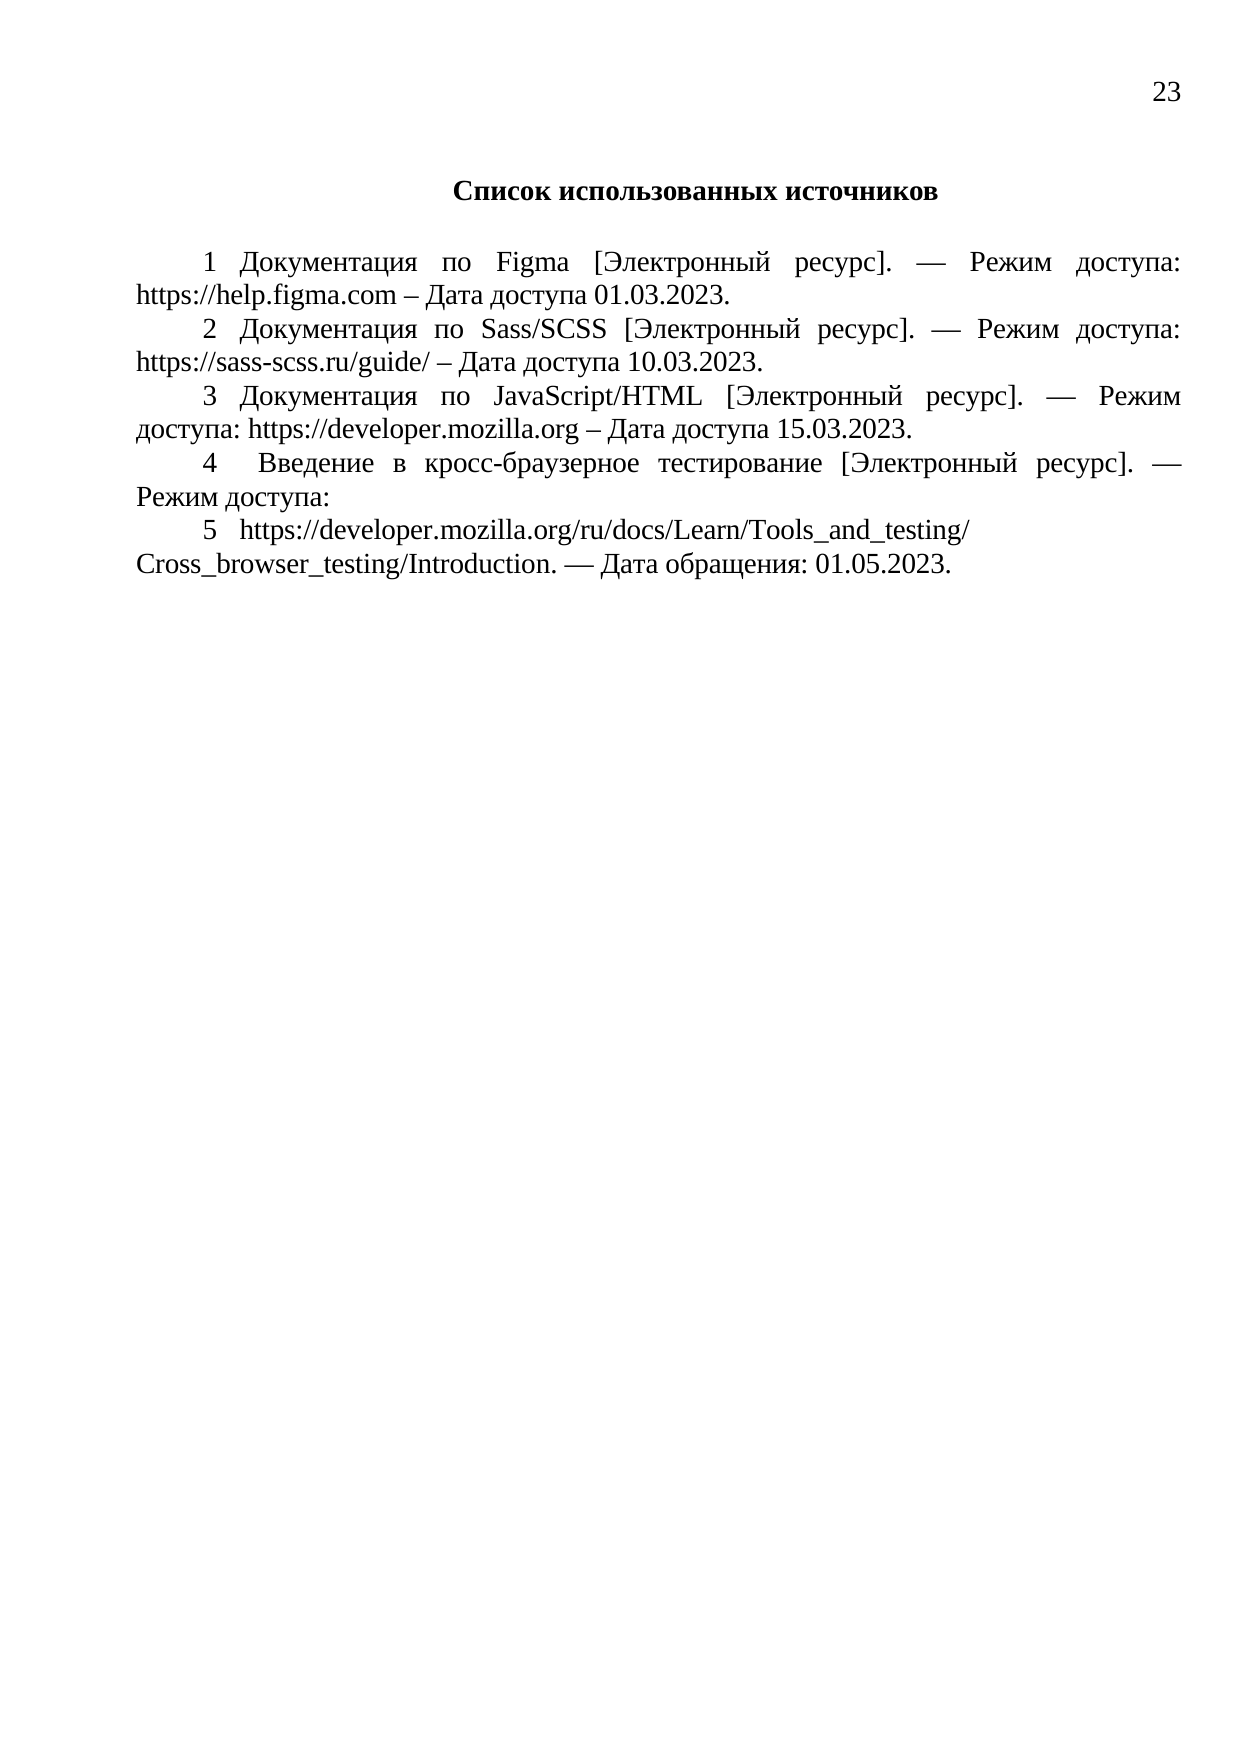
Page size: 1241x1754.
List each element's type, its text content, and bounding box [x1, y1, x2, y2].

list Документация по Sass/SCSS [Электронный ресурс]. — Режим доступа: https://sass-scss.ru/guide/ – Дата доступа 10.03.2023. [136, 311, 1181, 378]
list Введение в кросс-браузерное тестирование [Электронный ресурс]. — Режим доступа: [136, 445, 1181, 512]
list Документация по Figma [Электронный ресурс]. — Режим доступа: https://help.figma.com – Дата доступа 01.03.2023. [136, 244, 1181, 311]
list https://developer.mozilla.org/ru/docs/Learn/Tools_and_testing/Cross_browser_testing/Introduction. — Дата обращения: 01.05.2023. [136, 512, 1181, 579]
list Документация по JavaScript/HTML [Электронный ресурс]. — Режим доступа: https://developer.mozilla.org – Дата доступа 15.03.2023. [136, 378, 1181, 445]
text Список использованных источников [136, 173, 1181, 206]
